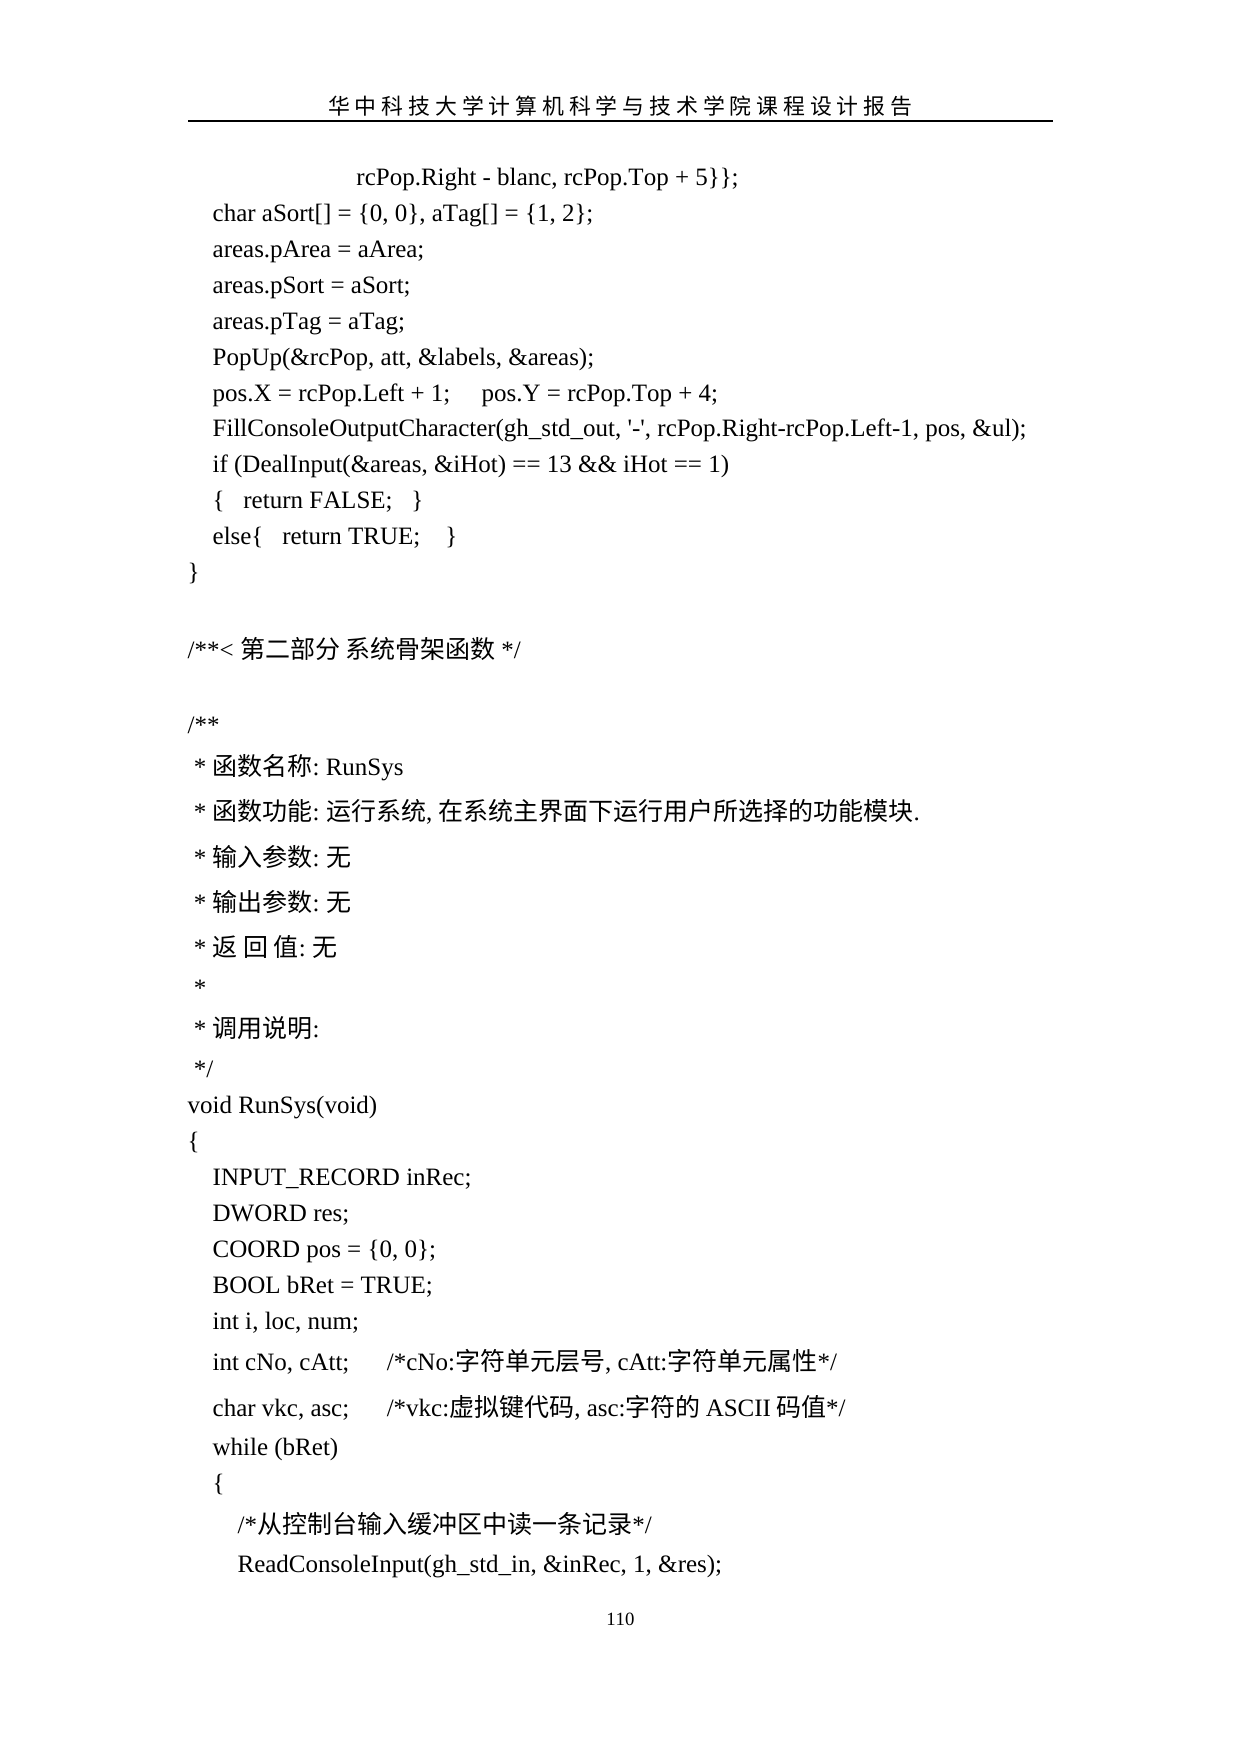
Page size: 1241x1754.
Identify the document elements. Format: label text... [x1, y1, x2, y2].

text * 输入参数: 无 [187, 837, 1053, 873]
text while (bRet) [187, 1432, 1053, 1461]
text * 函数功能: 运行系统, 在系统主界面下运行用户所选择的功能模块. [187, 792, 1053, 828]
text pos.X = rcPop.Left + 1; pos.Y = rcPop.Top + 4; [187, 378, 1053, 406]
text char vkc, asc; /*vkc:虚拟键代码, asc:字符的ASCII码值*/ [187, 1387, 1053, 1423]
text areas.pSort = aSort; [187, 270, 1053, 298]
text areas.pArea = aArea; [187, 234, 1053, 263]
text FillConsoleOutputCharacter(gh_std_out, '-', rcPop.Right-rcPop.Left-1, pos, &ul); [187, 413, 1053, 442]
text char aSort[] = {0, 0}, aTag[] = {1, 2}; [187, 198, 1053, 227]
text /*从控制台输入缓冲区中读一条记录*/ [187, 1504, 1053, 1540]
text else{ return TRUE; } [187, 521, 1053, 550]
text int i, loc, num; [187, 1306, 1053, 1334]
text BOOL bRet = TRUE; [187, 1270, 1053, 1298]
text * 调用说明: [187, 1009, 1053, 1045]
text */ [187, 1054, 1053, 1083]
text DWORD res; [187, 1198, 1053, 1227]
text ReadConsoleInput(gh_std_in, &inRec, 1, &res); [187, 1549, 1053, 1578]
text INPUT_RECORD inRec; [187, 1162, 1053, 1191]
text int cNo, cAtt; /*cNo:字符单元层号, cAtt:字符单元属性*/ [187, 1342, 1053, 1378]
text COORD pos = {0, 0}; [187, 1234, 1053, 1263]
text { return FALSE; } [187, 485, 1053, 514]
text /** [187, 710, 1053, 739]
text rcPop.Right - blanc, rcPop.Top + 5}}; [187, 162, 1053, 191]
text /**< 第二部分 系统骨架函数 */ [187, 629, 1053, 665]
text PopUp(&rcPop, att, &labels, &areas); [187, 342, 1053, 370]
text * [187, 973, 1053, 1002]
text void RunSys(void) [187, 1090, 1053, 1119]
text if (DealInput(&areas, &iHot) == 13 && iHot == 1) [187, 449, 1053, 478]
text areas.pTag = aTag; [187, 306, 1053, 334]
text } [187, 557, 1053, 586]
text * 函数名称: RunSys [187, 746, 1053, 783]
text * 输出参数: 无 [187, 882, 1053, 918]
text * 返 回 值: 无 [187, 928, 1053, 964]
text { [187, 1126, 1053, 1155]
text { [187, 1468, 1053, 1497]
